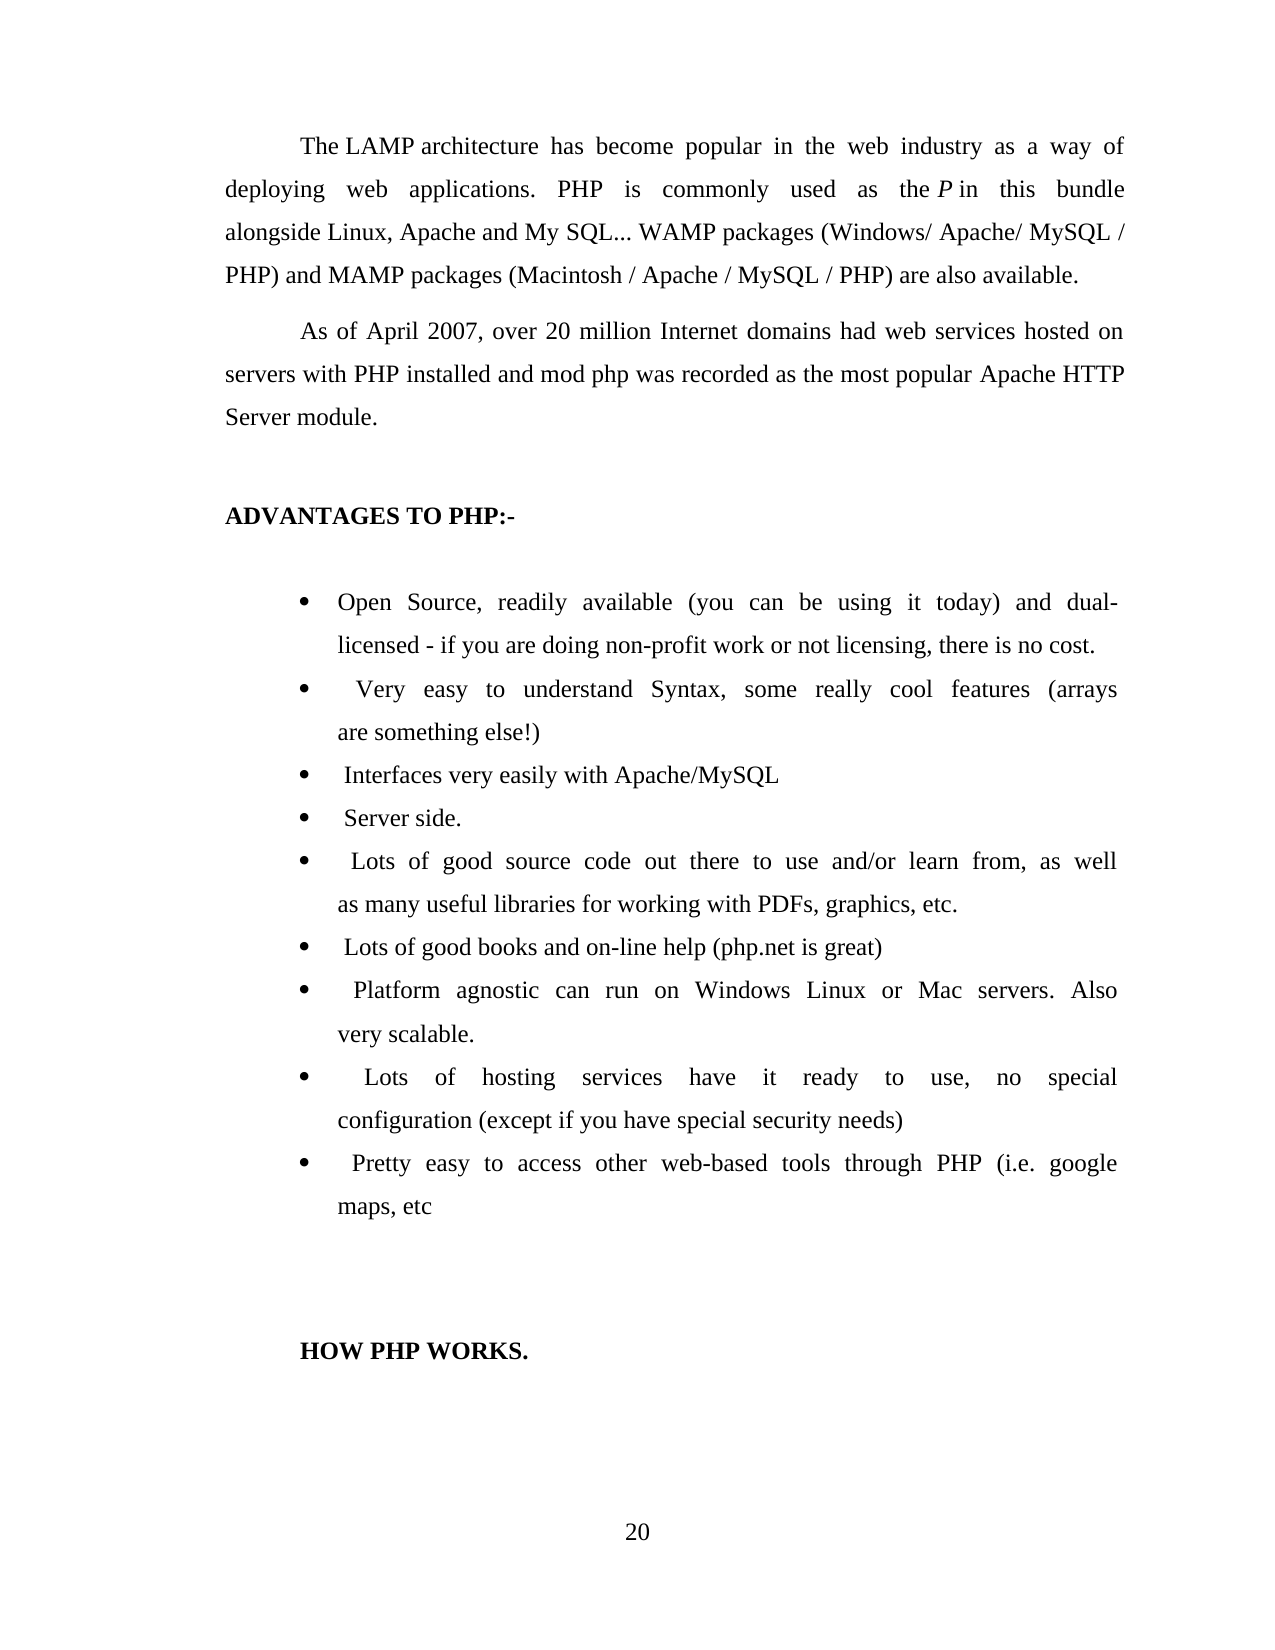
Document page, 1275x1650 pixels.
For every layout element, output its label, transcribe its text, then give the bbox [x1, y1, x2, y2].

text The LAMP architecture has become popular in the web industry as a way of deploying web applications. PHP is commonly used as the P in this bundle alongside Linux, Apache and My SQL... WAMP packages (Windows/ Apache/ MySQL / PHP) and MAMP packages (Macintosh / Apache / MySQL / PHP) are also available. [225, 131, 1125, 289]
list Lots of good books and on-line help (php.net is great) [300, 932, 1125, 961]
text HOW PHP WORKS. [225, 1336, 1125, 1364]
list Server side. [300, 803, 1125, 832]
list Very easy to understand Syntax, some really cool features (arrays are something else!) [300, 674, 1125, 746]
list Interfaces very easily with Apache/MySQL [300, 760, 1125, 789]
text As of April 2007, over 20 million Internet domains had web services hosted on servers with PHP installed and mod php was recorded as the most popular Apache HTTP Server module. [225, 316, 1125, 431]
list Pretty easy to access other web-based tools through PHP (i.e. google maps, etc [300, 1148, 1125, 1220]
list Open Source, readily available (you can be using it today) and dual- licensed - if you are doing non-profit work or not licensing, there is no cost. [300, 587, 1125, 659]
text ADVANTAGES TO PHP:- [150, 501, 1125, 530]
list Lots of hosting services have it ready to use, no special configuration (except if you have special security needs) [300, 1062, 1125, 1134]
list Platform agnostic can run on Windows Linux or Mac servers. Also very scalable. [300, 976, 1125, 1047]
list Lots of good source code out there to use and/or learn from, as well as many useful libraries for working with PDFs, graphics, etc. [300, 846, 1125, 918]
